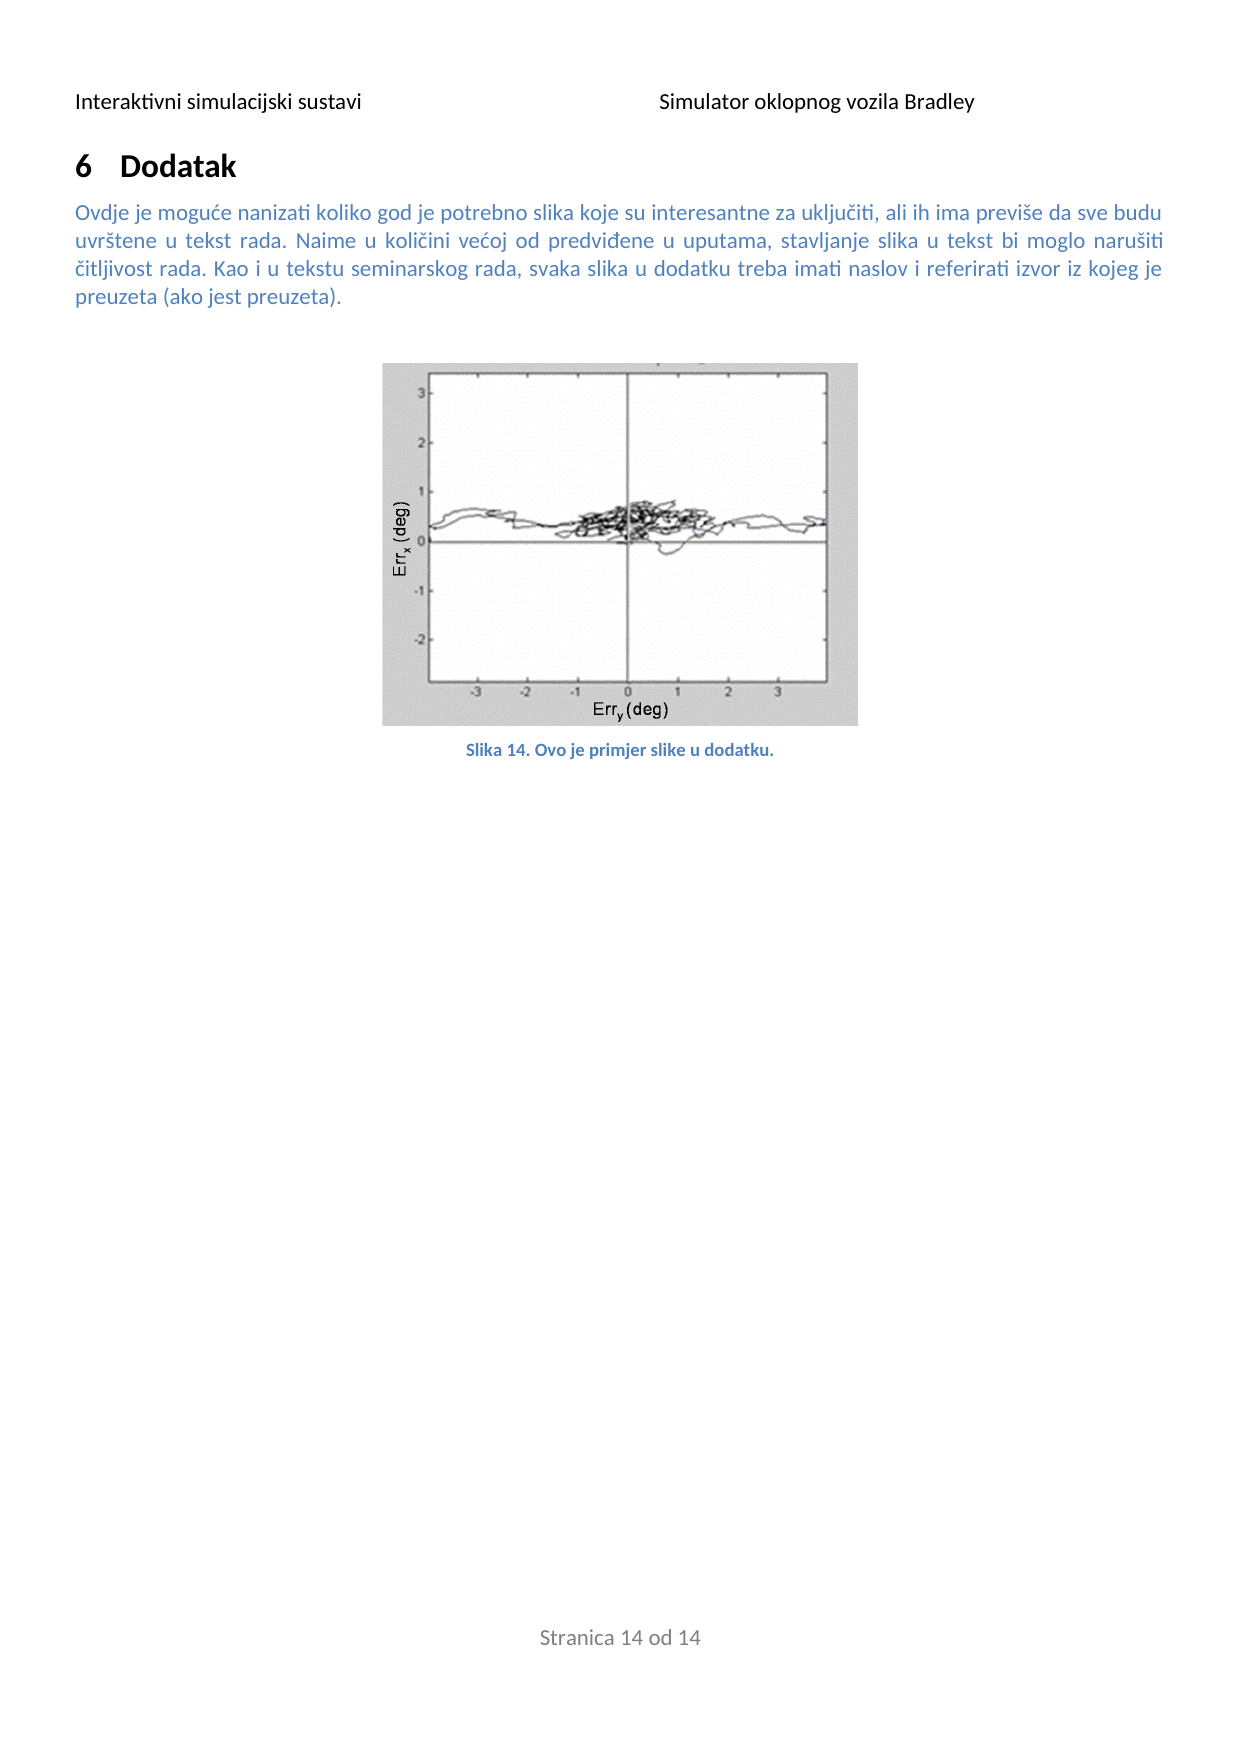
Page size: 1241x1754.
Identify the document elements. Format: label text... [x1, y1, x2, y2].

text Ovdje je moguće nanizati koliko god je potrebno slika koje su interesantne za uključiti, ali ih ima previše da sve budu uvrštene u tekst rada. Naime u količini većoj od predviđene u uputama, stavljanje slika u tekst bi moglo narušiti čitljivost rada. Kao i u tekstu seminarskog rada, svaka slika u dodatku treba imati naslov i referirati izvor iz kojeg je preuzeta (ako jest preuzeta). [75, 198, 1165, 310]
picture [382, 363, 858, 726]
subtitle Dodatak [75, 145, 1165, 186]
text Slika 14. Ovo je primjer slike u dodatku. [75, 738, 1165, 761]
